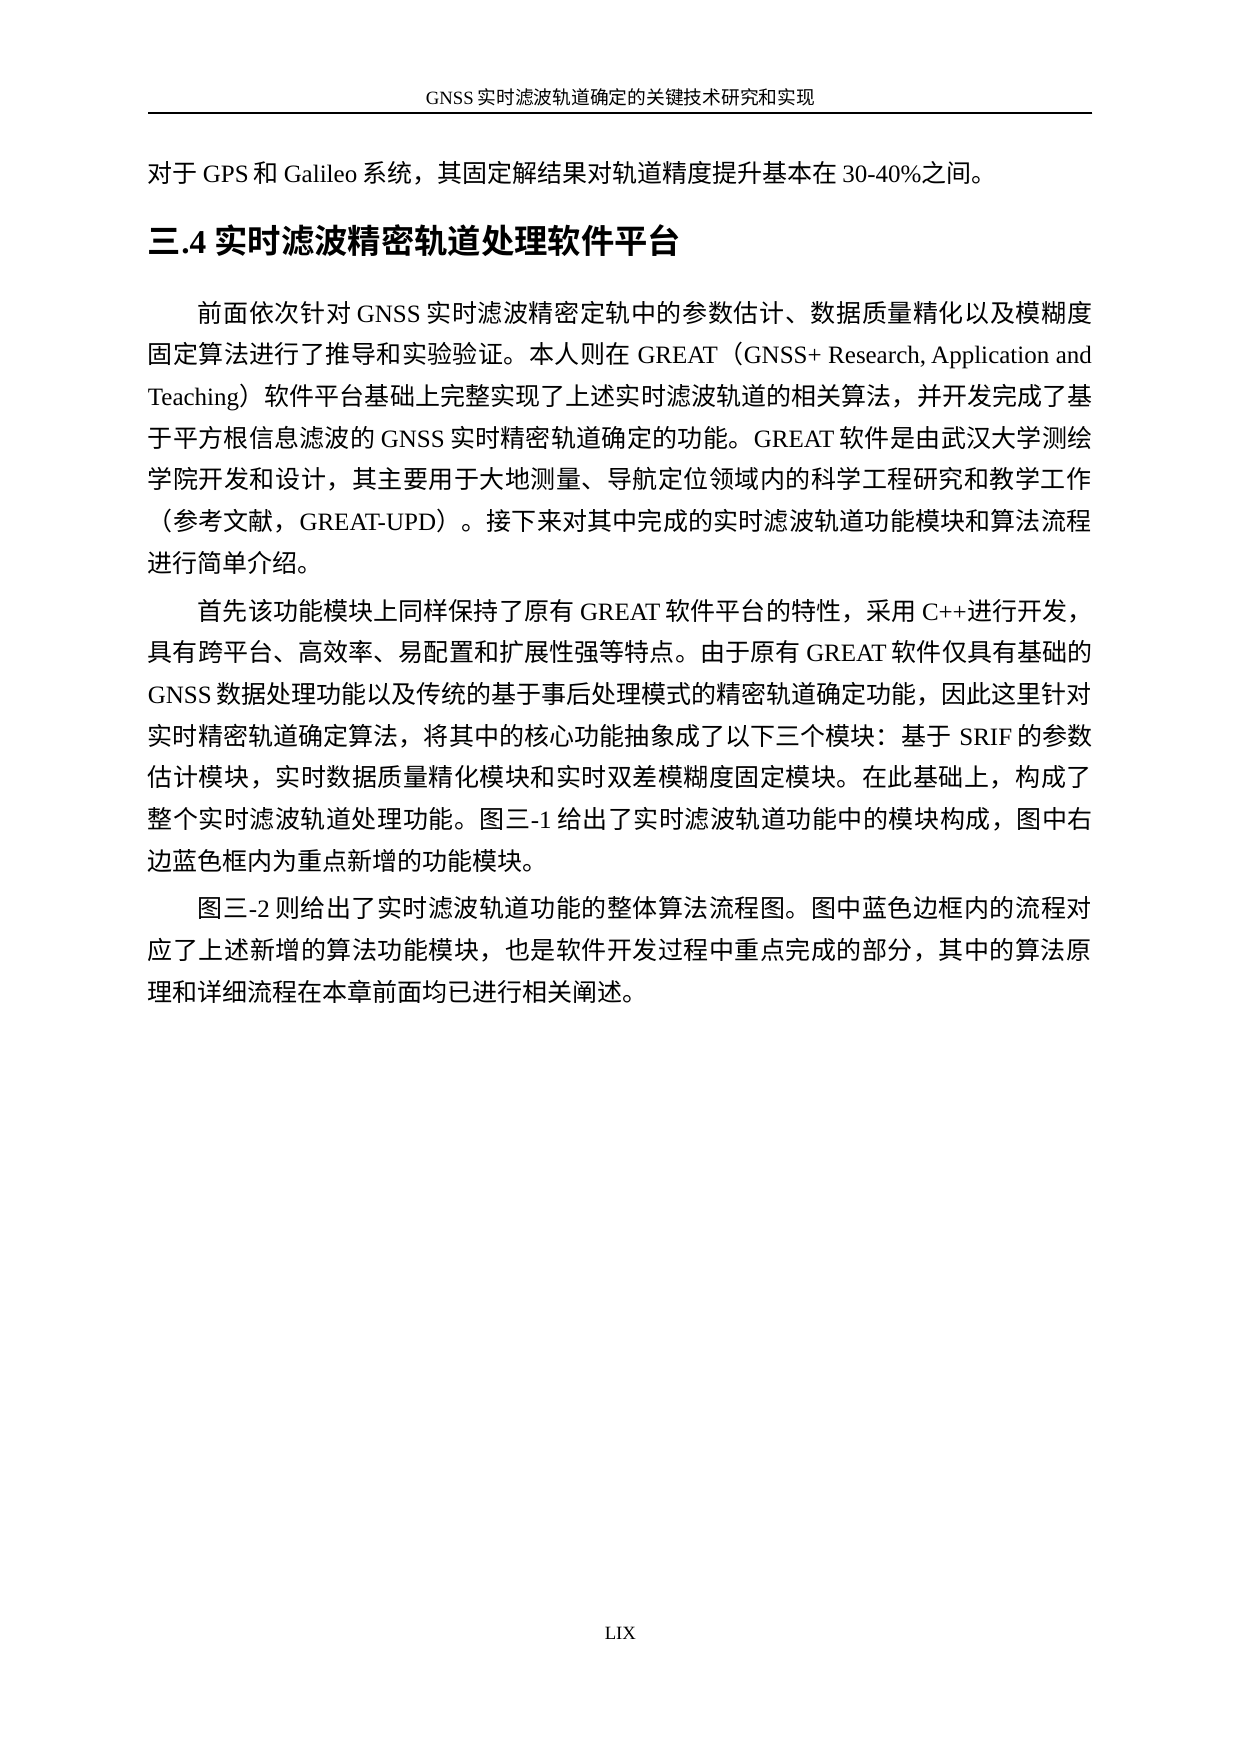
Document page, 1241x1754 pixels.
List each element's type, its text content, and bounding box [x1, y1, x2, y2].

text 首先该功能模块上同样保持了原有GREAT软件平台的特性，采用C++进行开发，具有跨平台、高效率、易配置和扩展性强等特点。由于原有GREAT软件仅具有基础的GNSS数据处理功能以及传统的基于事后处理模式的精密轨道确定功能，因此这里针对实时精密轨道确定算法，将其中的核心功能抽象成了以下三个模块：基于SRIF的参数估计模块，实时数据质量精化模块和实时双差模糊度固定模块。在此基础上，构成了整个实时滤波轨道处理功能。图3-17给出了实时滤波轨道功能中的模块构成，图中右边蓝色框内为重点新增的功能模块。 [148, 586, 1092, 877]
text 图3-18则给出了实时滤波轨道功能的整体算法流程图。图中蓝色边框内的流程对应了上述新增的算法功能模块，也是软件开发过程中重点完成的部分，其中的算法原理和详细流程在本章前面均已进行相关阐述。 [148, 883, 1092, 1008]
text 前面依次针对GNSS实时滤波精密定轨中的参数估计、数据质量精化以及模糊度固定算法进行了推导和实验验证。本人则在GREAT（GNSS+ Research, Application and Teaching）软件平台基础上完整实现了上述实时滤波轨道的相关算法，并开发完成了基于平方根信息滤波的GNSS实时精密轨道确定的功能。GREAT软件是由武汉大学测绘学院开发和设计，其主要用于大地测量、导航定位领域内的科学工程研究和教学工作（参考文献，GREAT-UPD）。接下来对其中完成的实时滤波轨道功能模块和算法流程进行简单介绍。 [148, 288, 1092, 579]
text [148, 148, 1092, 189]
subtitle 实时滤波精密轨道处理软件平台 [148, 214, 1092, 263]
